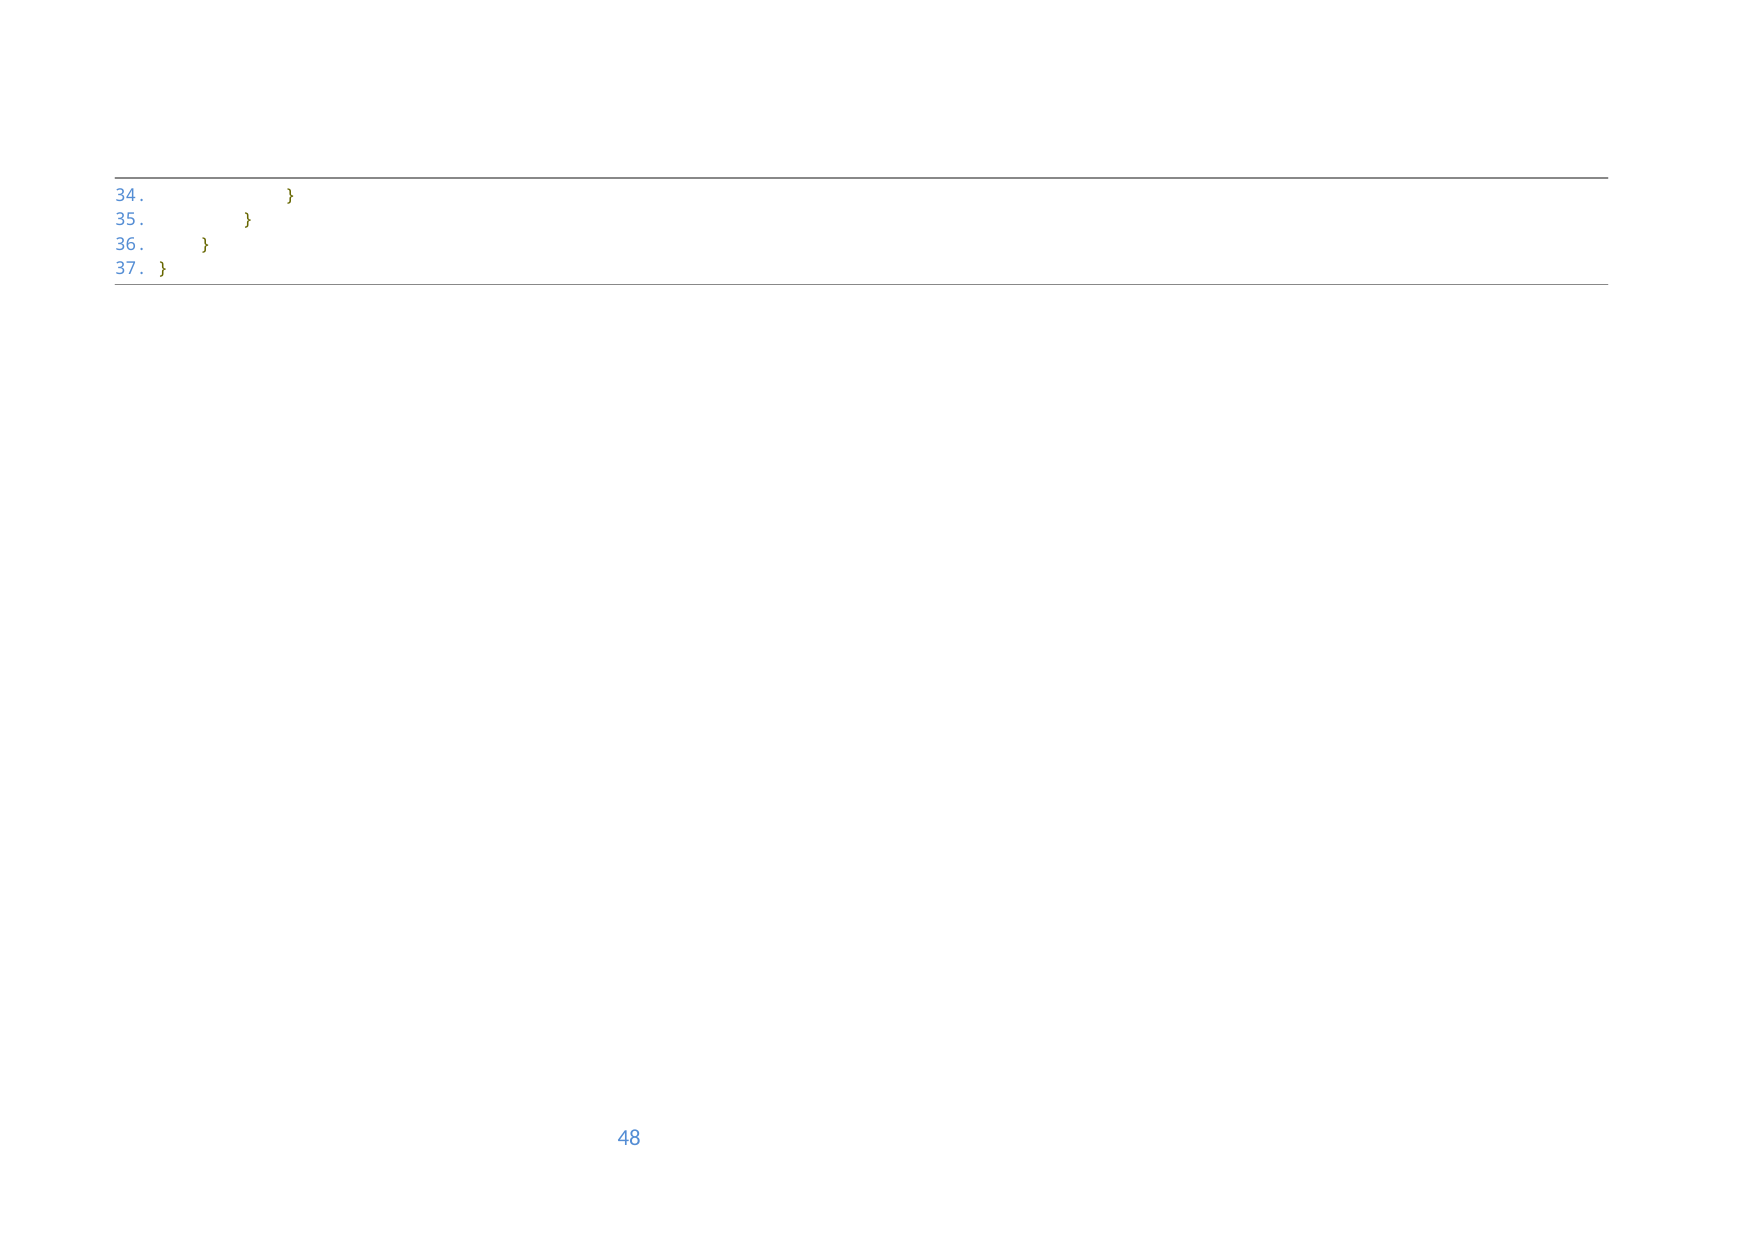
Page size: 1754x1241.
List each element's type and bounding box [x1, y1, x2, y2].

table_header [104, 177, 1619, 285]
